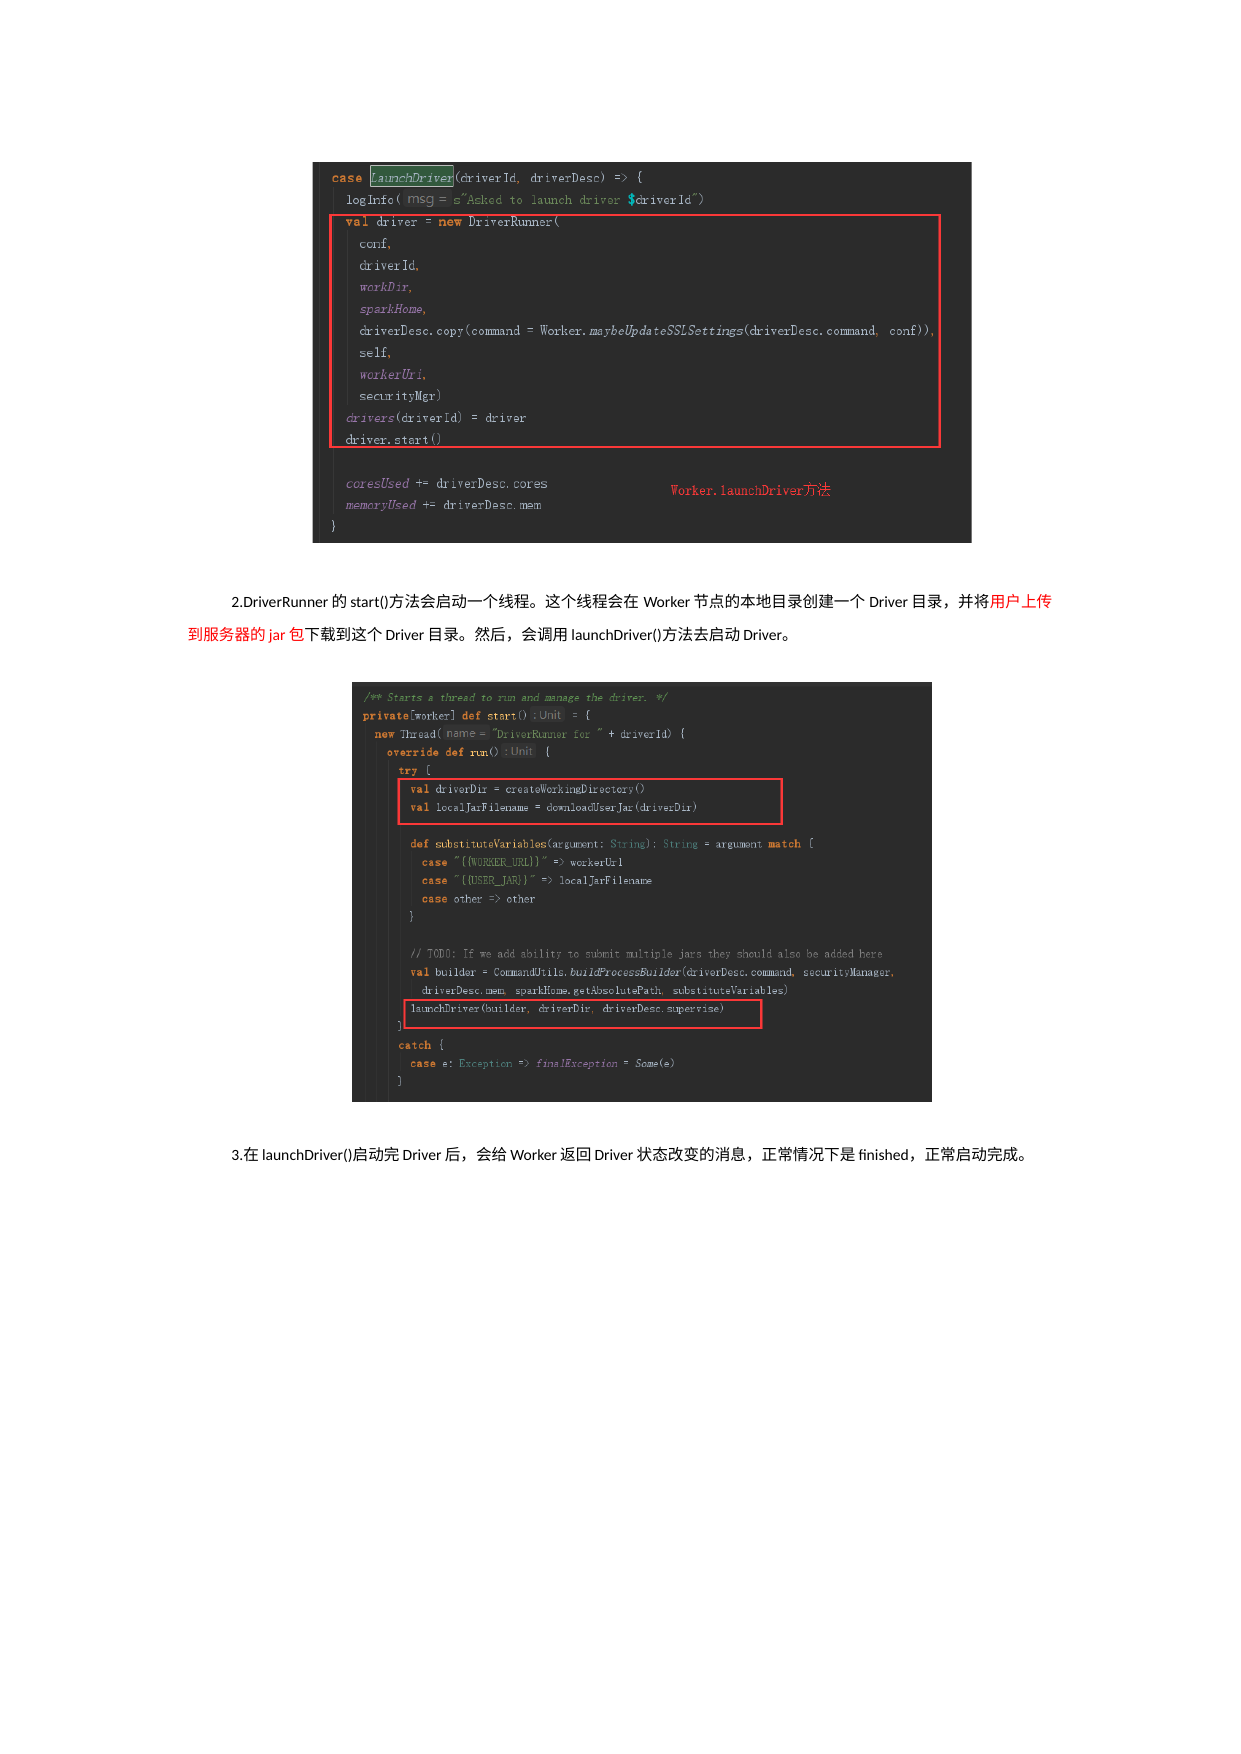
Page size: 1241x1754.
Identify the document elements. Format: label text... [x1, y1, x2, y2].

list 2.DriverRunner的start()方法会启动一个线程。这个线程会在Worker节点的本地目录创建一个Driver目录，并将用户上传到服务器的jar包下载到这个Driver目录。然后，会调用launchDriver()方法去启动Driver。 [187, 584, 1053, 649]
picture [312, 162, 972, 543]
picture [352, 682, 932, 1102]
list 3.在launchDriver()启动完Driver后，会给Worker返回Driver状态改变的消息，正常情况下是finished，正常启动完成。 [187, 1137, 1053, 1169]
